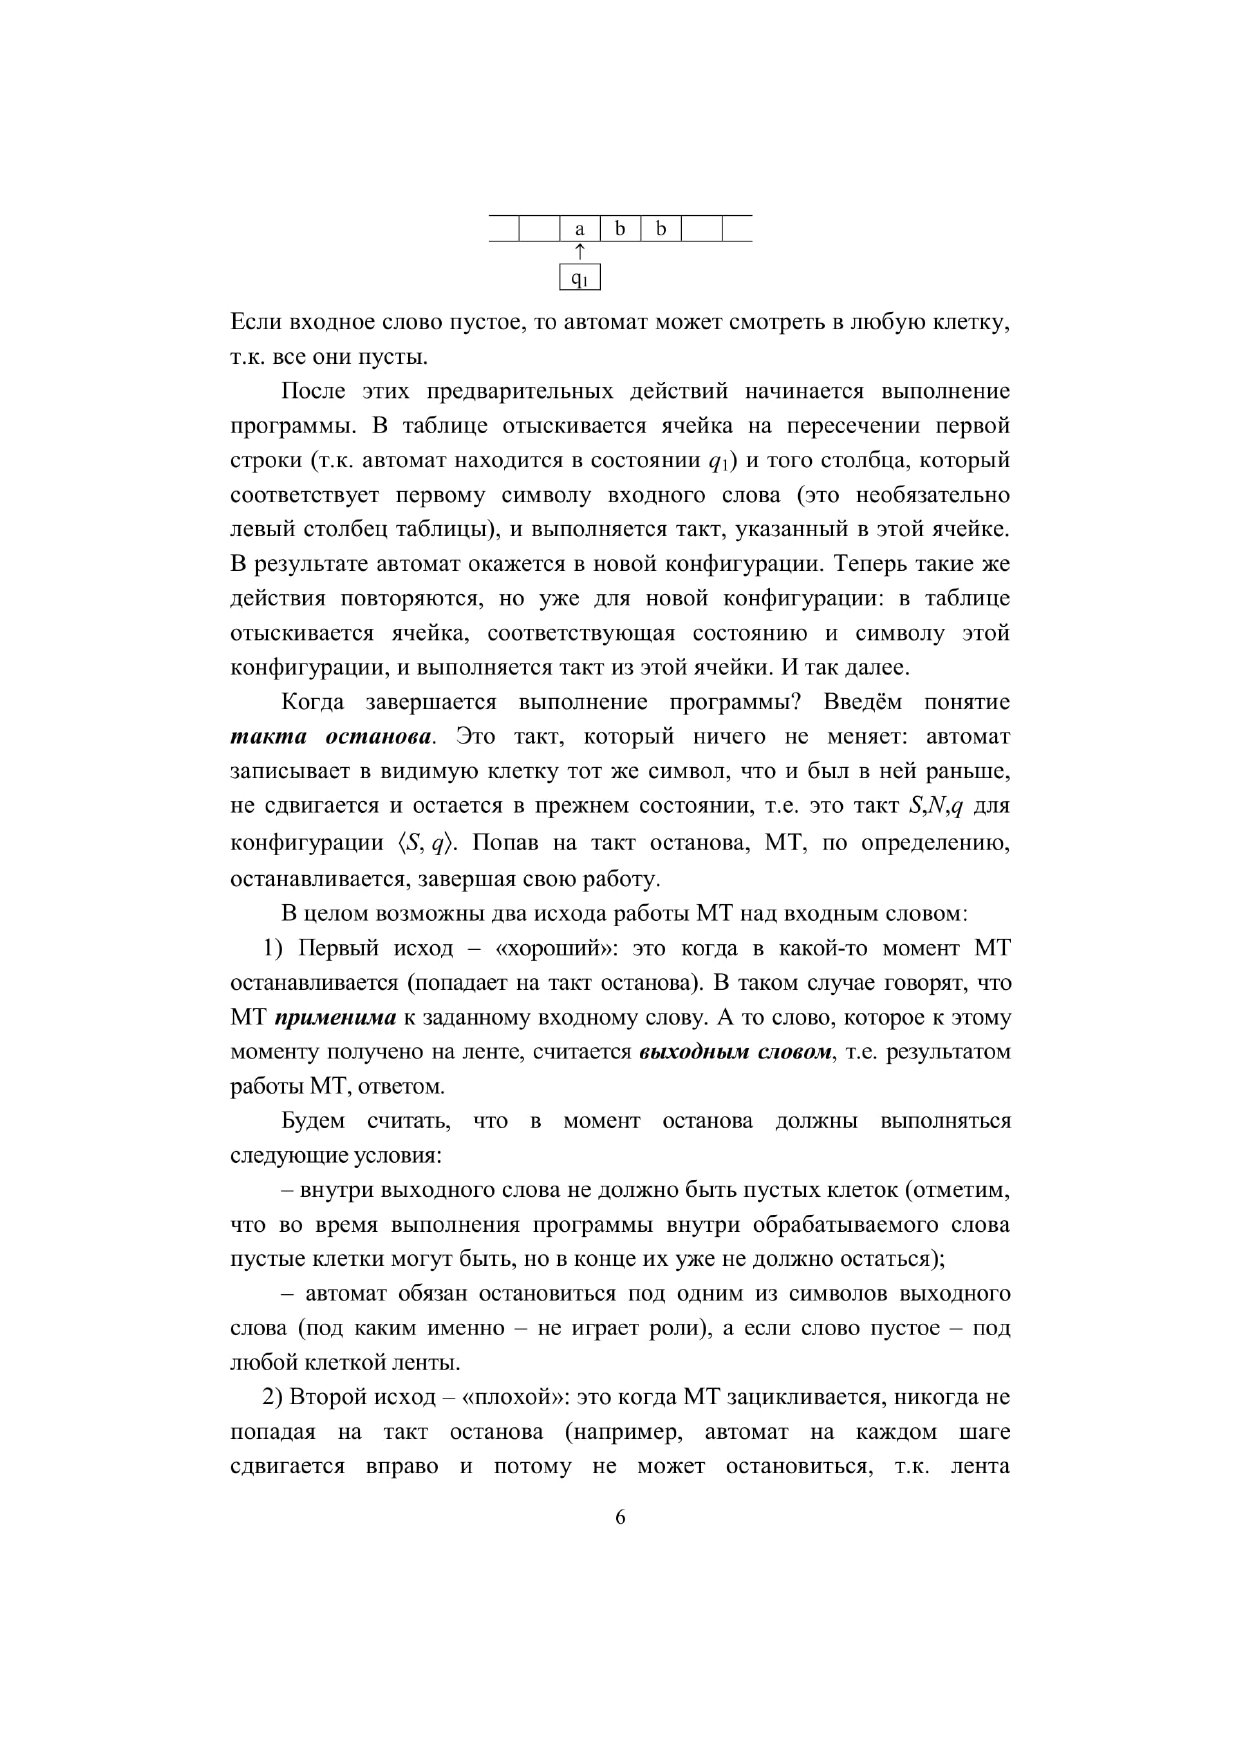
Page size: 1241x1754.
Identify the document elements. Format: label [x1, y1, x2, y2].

picture [88, 88, 1152, 1593]
